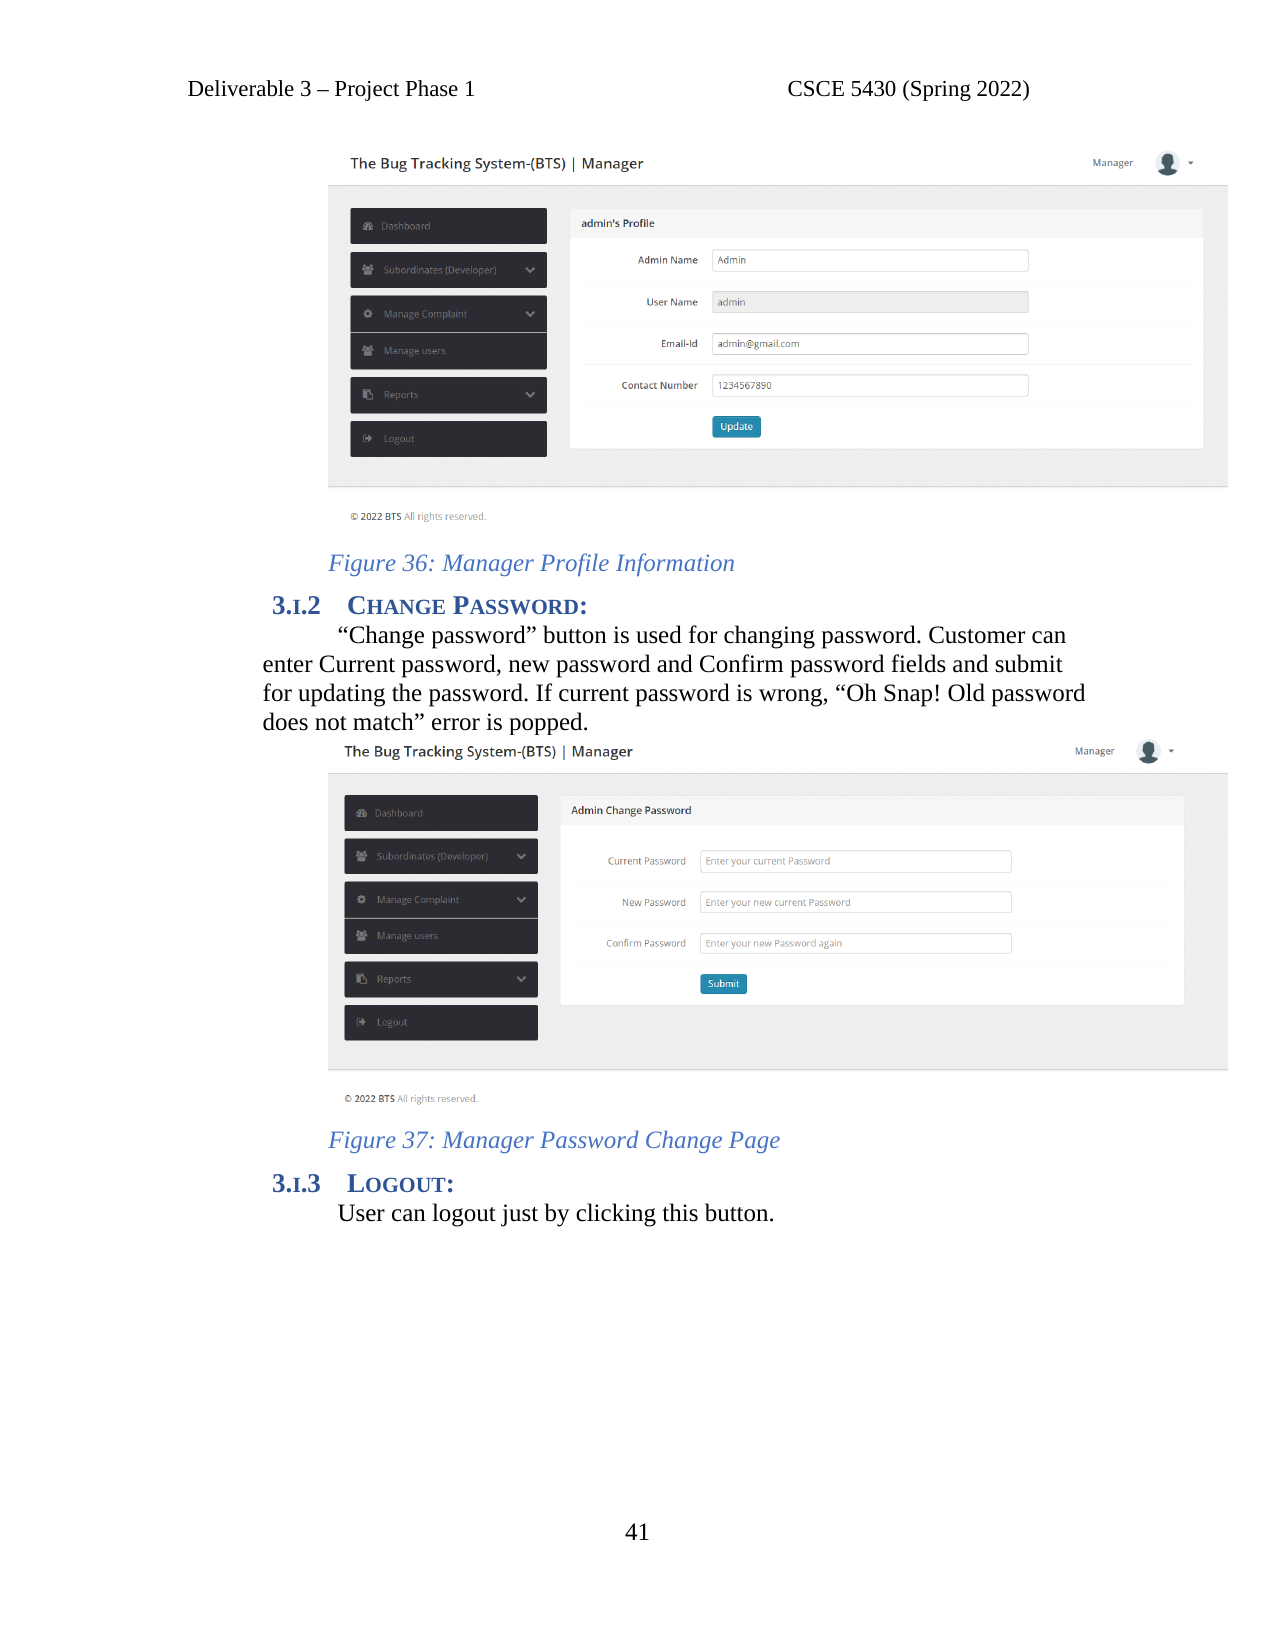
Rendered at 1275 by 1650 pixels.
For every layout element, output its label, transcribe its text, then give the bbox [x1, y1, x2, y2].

text Figure 36: Manager Profile Information [253, 548, 1087, 577]
text User can logout just by clicking this button. [262, 1198, 1087, 1227]
text “Change password” button is used for changing password. Customer can enter Current password, new password and Confirm password fields and submit for updating the password. If current password is wrong, “Oh Snap! Old password does not match” error is popped. [262, 620, 1087, 735]
subtitle Logout: [272, 1167, 1087, 1198]
picture [328, 150, 1229, 536]
text Figure 37: Manager Password Change Page [253, 1126, 1087, 1154]
picture [328, 735, 1229, 1114]
subtitle Change Password: [272, 589, 1087, 620]
